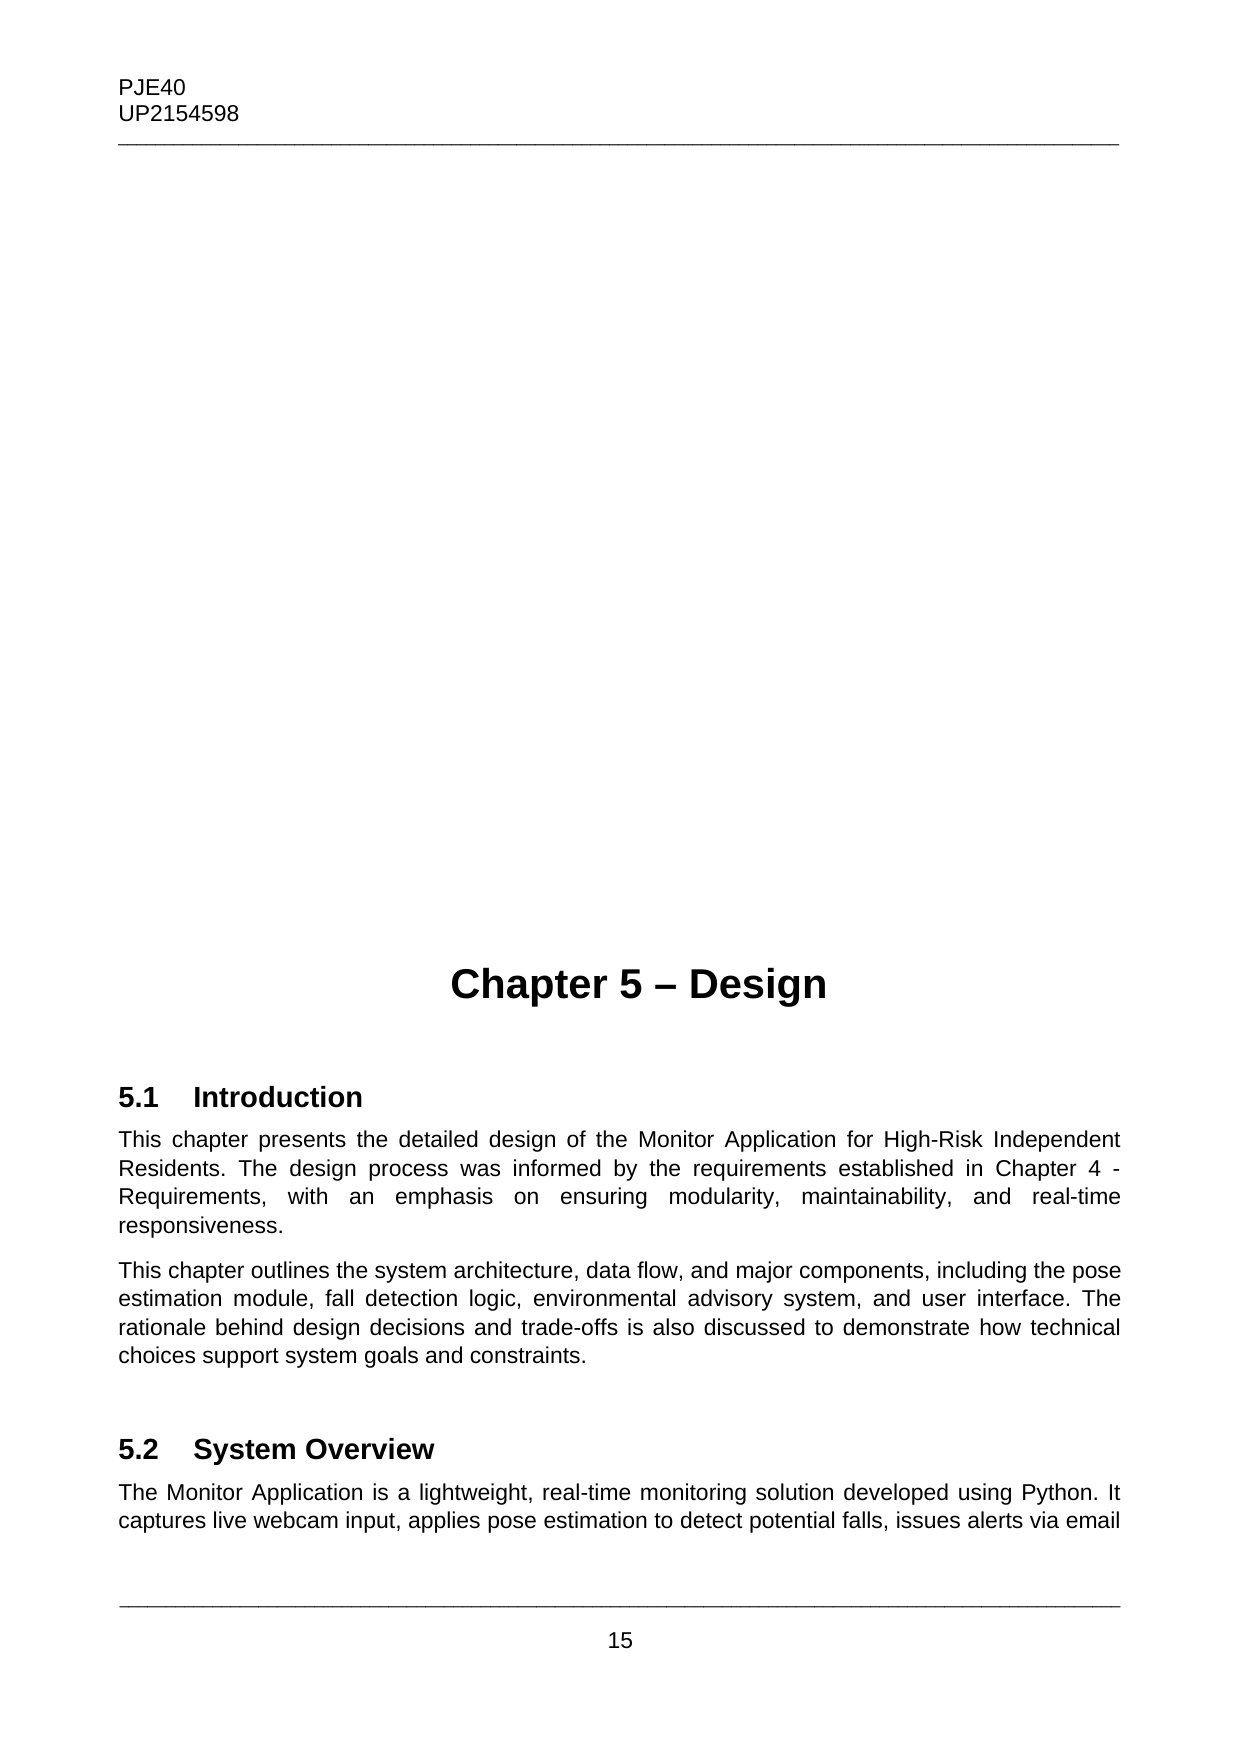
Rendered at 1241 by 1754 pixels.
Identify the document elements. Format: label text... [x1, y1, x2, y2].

subtitle 5.2 System Overview [118, 1432, 1122, 1466]
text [118, 1478, 1122, 1533]
text This chapter presents the detailed design of the Monitor Application for High-Risk Independent Residents. The design process was informed by the requirements established in Chapter 4 - Requirements, with an emphasis on ensuring modularity, maintainability, and real-time responsiveness. [118, 1126, 1122, 1238]
subtitle 5.1 Introduction [118, 1080, 1122, 1114]
text This chapter outlines the system architecture, data flow, and major components, including the pose estimation module, fall detection logic, environmental advisory system, and user interface. The rationale behind design decisions and trade-offs is also discussed to demonstrate how technical choices support system goals and constraints. [118, 1257, 1122, 1368]
subtitle Chapter 5 – Design [156, 959, 1122, 1007]
